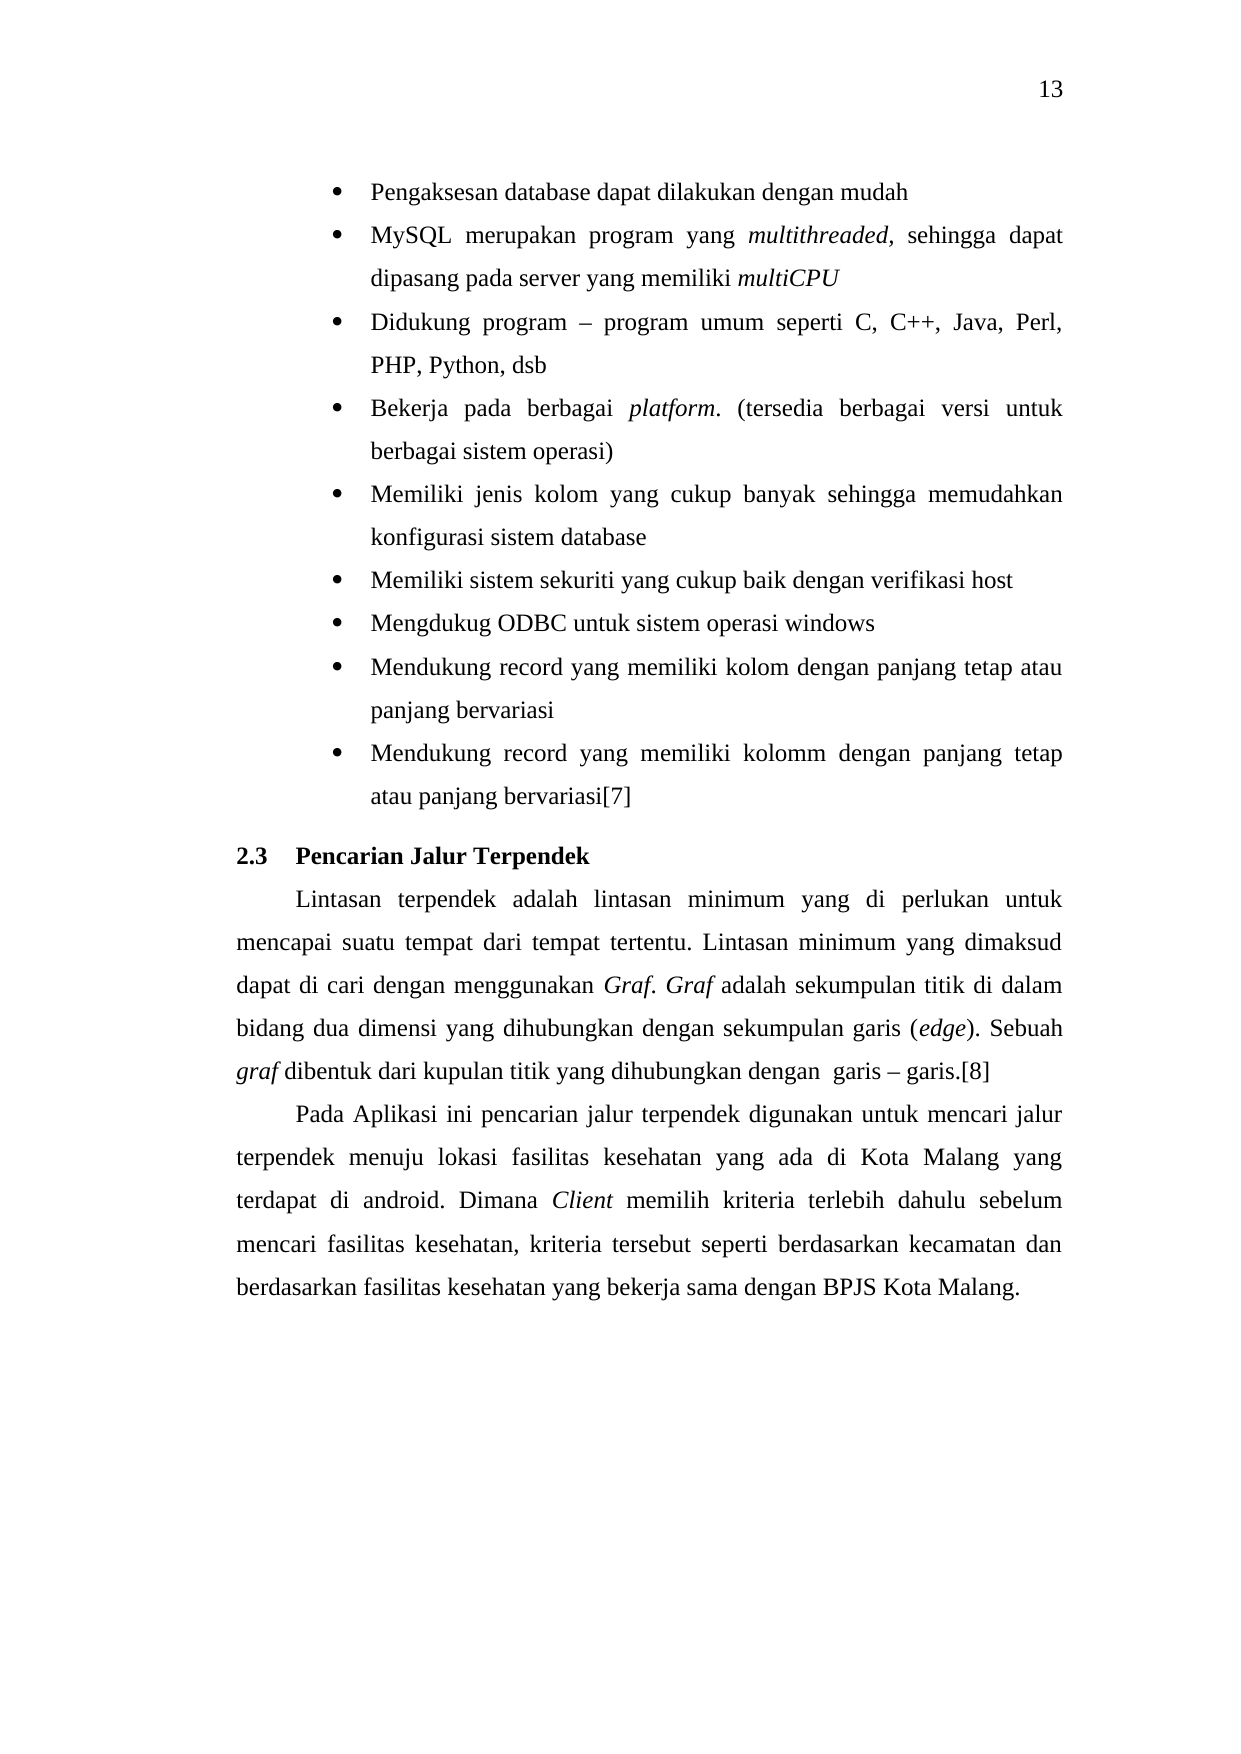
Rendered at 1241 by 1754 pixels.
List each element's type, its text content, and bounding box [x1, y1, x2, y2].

list Memiliki jenis kolom yang cukup banyak sehingga memudahkan konfigurasi sistem database [333, 479, 1063, 551]
list Bekerja pada berbagai platform. (tersedia berbagai versi untuk berbagai sistem operasi) [333, 393, 1063, 465]
list Memiliki sistem sekuriti yang cukup baik dengan verifikasi host [333, 565, 1063, 594]
list Mendukung record yang memiliki kolomm dengan panjang tetap atau panjang bervariasi[7] [333, 738, 1063, 810]
list MySQL merupakan program yang multithreaded, sehingga dapat dipasang pada server yang memiliki multiCPU [333, 220, 1063, 292]
text Lintasan terpendek adalah lintasan minimum yang di perlukan untuk mencapai suatu tempat dari tempat tertentu. Lintasan minimum yang dimaksud dapat di cari dengan menggunakan Graf. Graf adalah sekumpulan titik di dalam bidang dua dimensi yang dihubungkan dengan sekumpulan garis (edge). Sebuah graf dibentuk dari kupulan titik yang dihubungkan dengan garis – garis.[8] [236, 884, 1063, 1085]
subtitle Pencarian Jalur Terpendek [236, 841, 1063, 869]
list Didukung program – program umum seperti C, C++, Java, Perl, PHP, Python, dsb [333, 307, 1063, 378]
list Mendukung record yang memiliki kolom dengan panjang tetap atau panjang bervariasi [333, 652, 1063, 723]
text Pada Aplikasi ini pencarian jalur terpendek digunakan untuk mencari jalur terpendek menuju lokasi fasilitas kesehatan yang ada di Kota Malang yang terdapat di android. Dimana Client memilih kriteria terlebih dahulu sebelum mencari fasilitas kesehatan, kriteria tersebut seperti berdasarkan kecamatan dan berdasarkan fasilitas kesehatan yang bekerja sama dengan BPJS Kota Malang. [236, 1099, 1063, 1301]
list Mengdukug ODBC untuk sistem operasi windows [333, 608, 1063, 637]
list Pengaksesan database dapat dilakukan dengan mudah [333, 177, 1063, 206]
